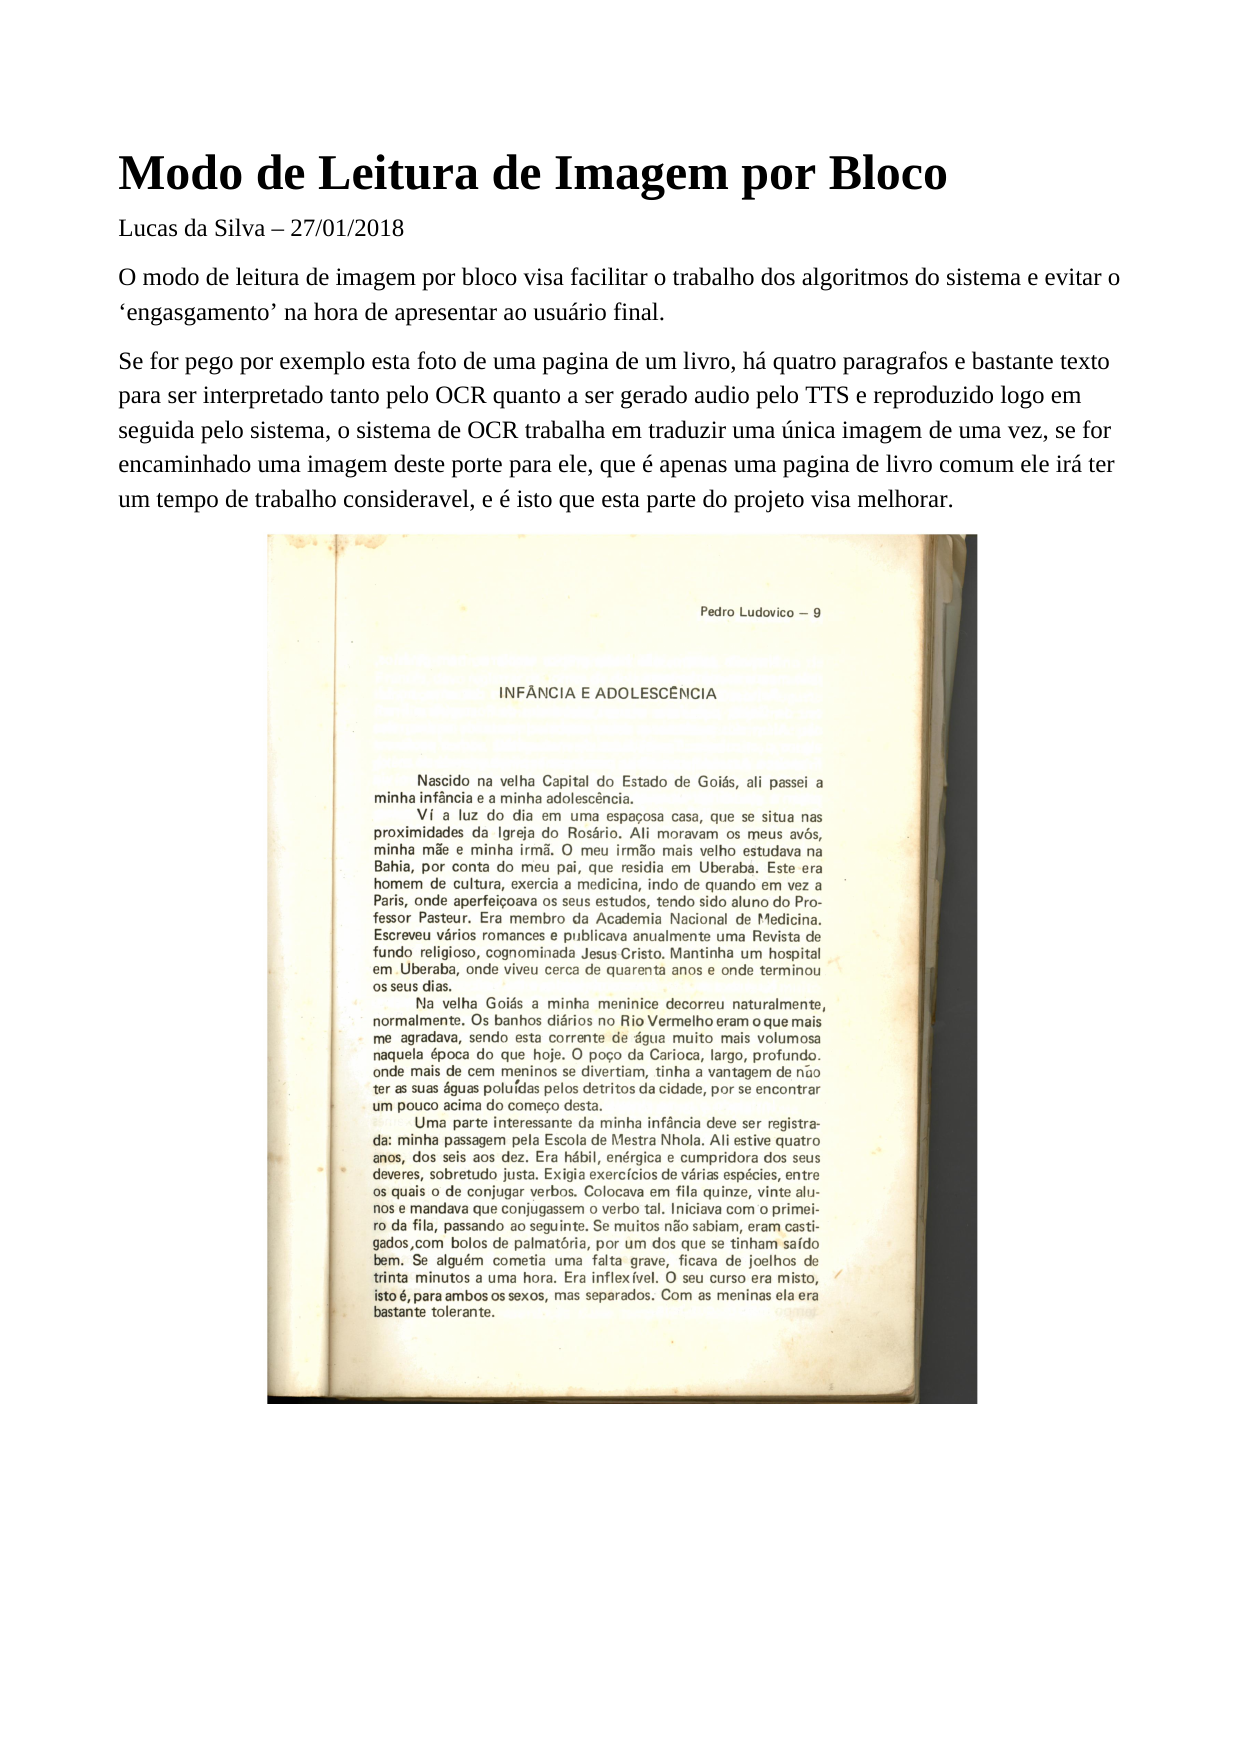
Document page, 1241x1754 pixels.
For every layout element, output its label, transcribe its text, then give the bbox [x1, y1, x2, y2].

picture [262, 532, 978, 1404]
text Se for pego por exemplo esta foto de uma pagina de um livro, há quatro paragrafos e bastante texto para ser interpretado tanto pelo OCR quanto a ser gerado audio pelo TTS e reproduzido logo em seguida pelo sistema, o sistema de OCR trabalha em traduzir uma única imagem de uma vez, se for encaminhado uma imagem deste porte para ele, que é apenas uma pagina de livro comum ele irá ter um tempo de trabalho consideravel, e é isto que esta parte do projeto visa melhorar. [118, 346, 1122, 512]
text Lucas da Silva – 27/01/2018 [118, 213, 1122, 242]
subtitle Modo de Leitura de Imagem por Bloco [118, 143, 1122, 201]
text O modo de leitura de imagem por bloco visa facilitar o trabalho dos algoritmos do sistema e evitar o ‘engasgamento’ na hora de apresentar ao usuário final. [118, 262, 1122, 325]
